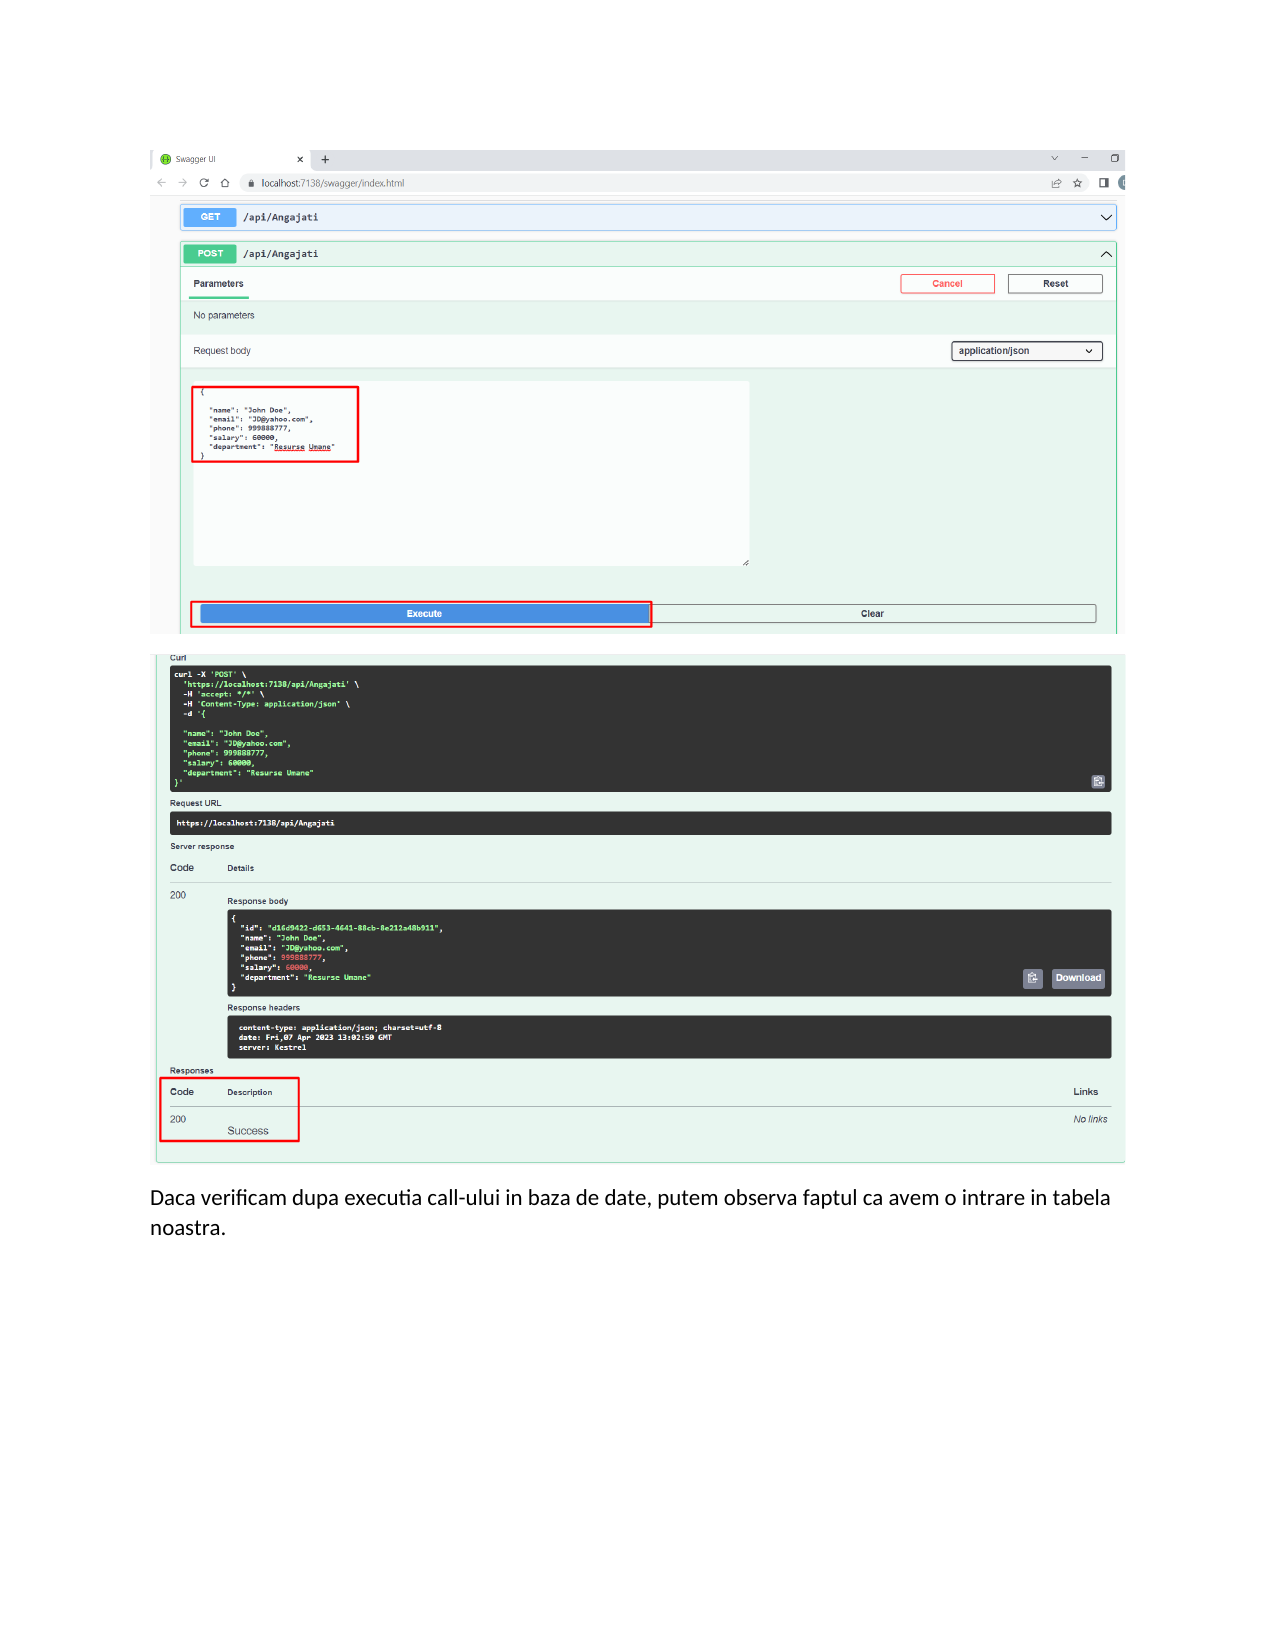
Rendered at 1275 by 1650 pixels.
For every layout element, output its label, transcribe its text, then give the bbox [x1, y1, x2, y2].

text Daca verificam dupa executia call-ului in baza de date, putem observa faptul ca avem o intrare in tabela noastra. [150, 1183, 1125, 1242]
picture [150, 652, 1125, 1165]
picture [150, 150, 1125, 634]
